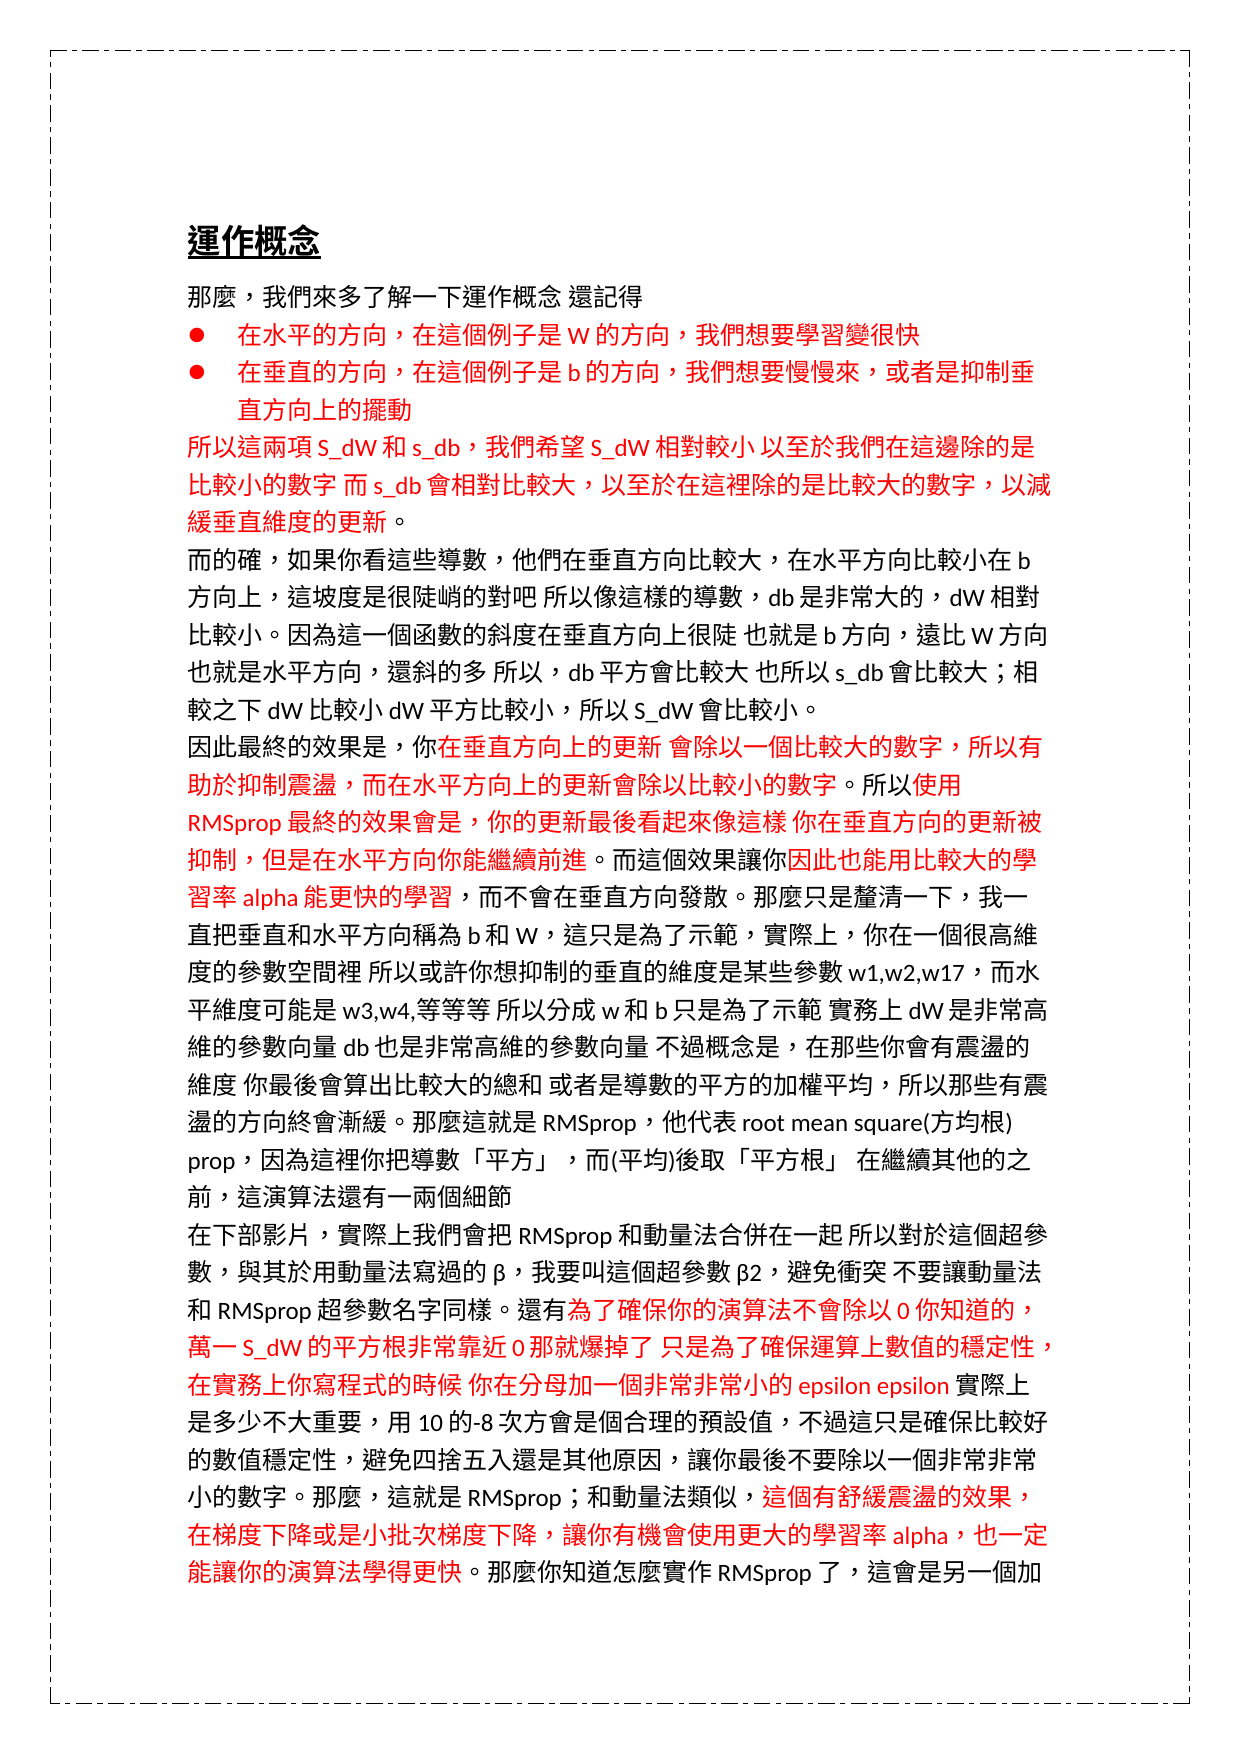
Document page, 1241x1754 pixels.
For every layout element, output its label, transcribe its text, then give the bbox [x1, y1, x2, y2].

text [187, 1214, 1053, 1589]
text 因此最終的效果是，你在垂直方向上的更新 會除以一個比較大的數字，所以有助於抑制震盪，而在水平方向上的更新會除以比較小的數字。所以使用RMSprop最終的效果會是，你的更新最後看起來像這樣 你在垂直方向的更新被抑制，但是在水平方向你能繼續前進。而這個效果讓你因此也能用比較大的學習率alpha能更快的學習，而不會在垂直方向發散。那麼只是釐清一下，我一直把垂直和水平方向稱為b和W，這只是為了示範，實際上，你在一個很高維度的參數空間裡 所以或許你想抑制的垂直的維度是某些參數w1,w2,w17，而水平維度可能是w3,w4,等等等 所以分成w和b只是為了示範 實務上dW是非常高維的參數向量 db也是非常高維的參數向量 不過概念是，在那些你會有震盪的維度 你最後會算出比較大的總和 或者是導數的平方的加權平均，所以那些有震盪的方向終會漸緩。那麼這就是RMSprop，他代表root mean square(方均根) prop，因為這裡你把導數「平方」，而(平均)後取「平方根」 在繼續其他的之前，這演算法還有一兩個細節 [187, 727, 1053, 1214]
list 在水平的方向，在這個例子是W的方向，我們想要學習變很快 [187, 314, 1053, 352]
text 運作概念 [187, 202, 1053, 277]
list 在垂直的方向，在這個例子是b的方向，我們想要慢慢來，或者是抑制垂直方向上的擺動 [187, 352, 1053, 427]
text 所以這兩項S_dW和s_db，我們希望S_dW相對較小 以至於我們在這邊除的是比較小的數字 而s_db會相對比較大，以至於在這裡除的是比較大的數字，以減緩垂直維度的更新。 [187, 427, 1053, 539]
text 那麼，我們來多了解一下運作概念 還記得 [187, 277, 1053, 314]
text 而的確，如果你看這些導數，他們在垂直方向比較大，在水平方向比較小在b方向上，這坡度是很陡峭的對吧 所以像這樣的導數，db是非常大的，dW相對比較小。因為這一個函數的斜度在垂直方向上很陡 也就是b方向，遠比W方向也就是水平方向，還斜的多 所以，db平方會比較大 也所以s_db會比較大；相較之下dW比較小 dW平方比較小，所以S_dW會比較小。 [187, 539, 1053, 727]
